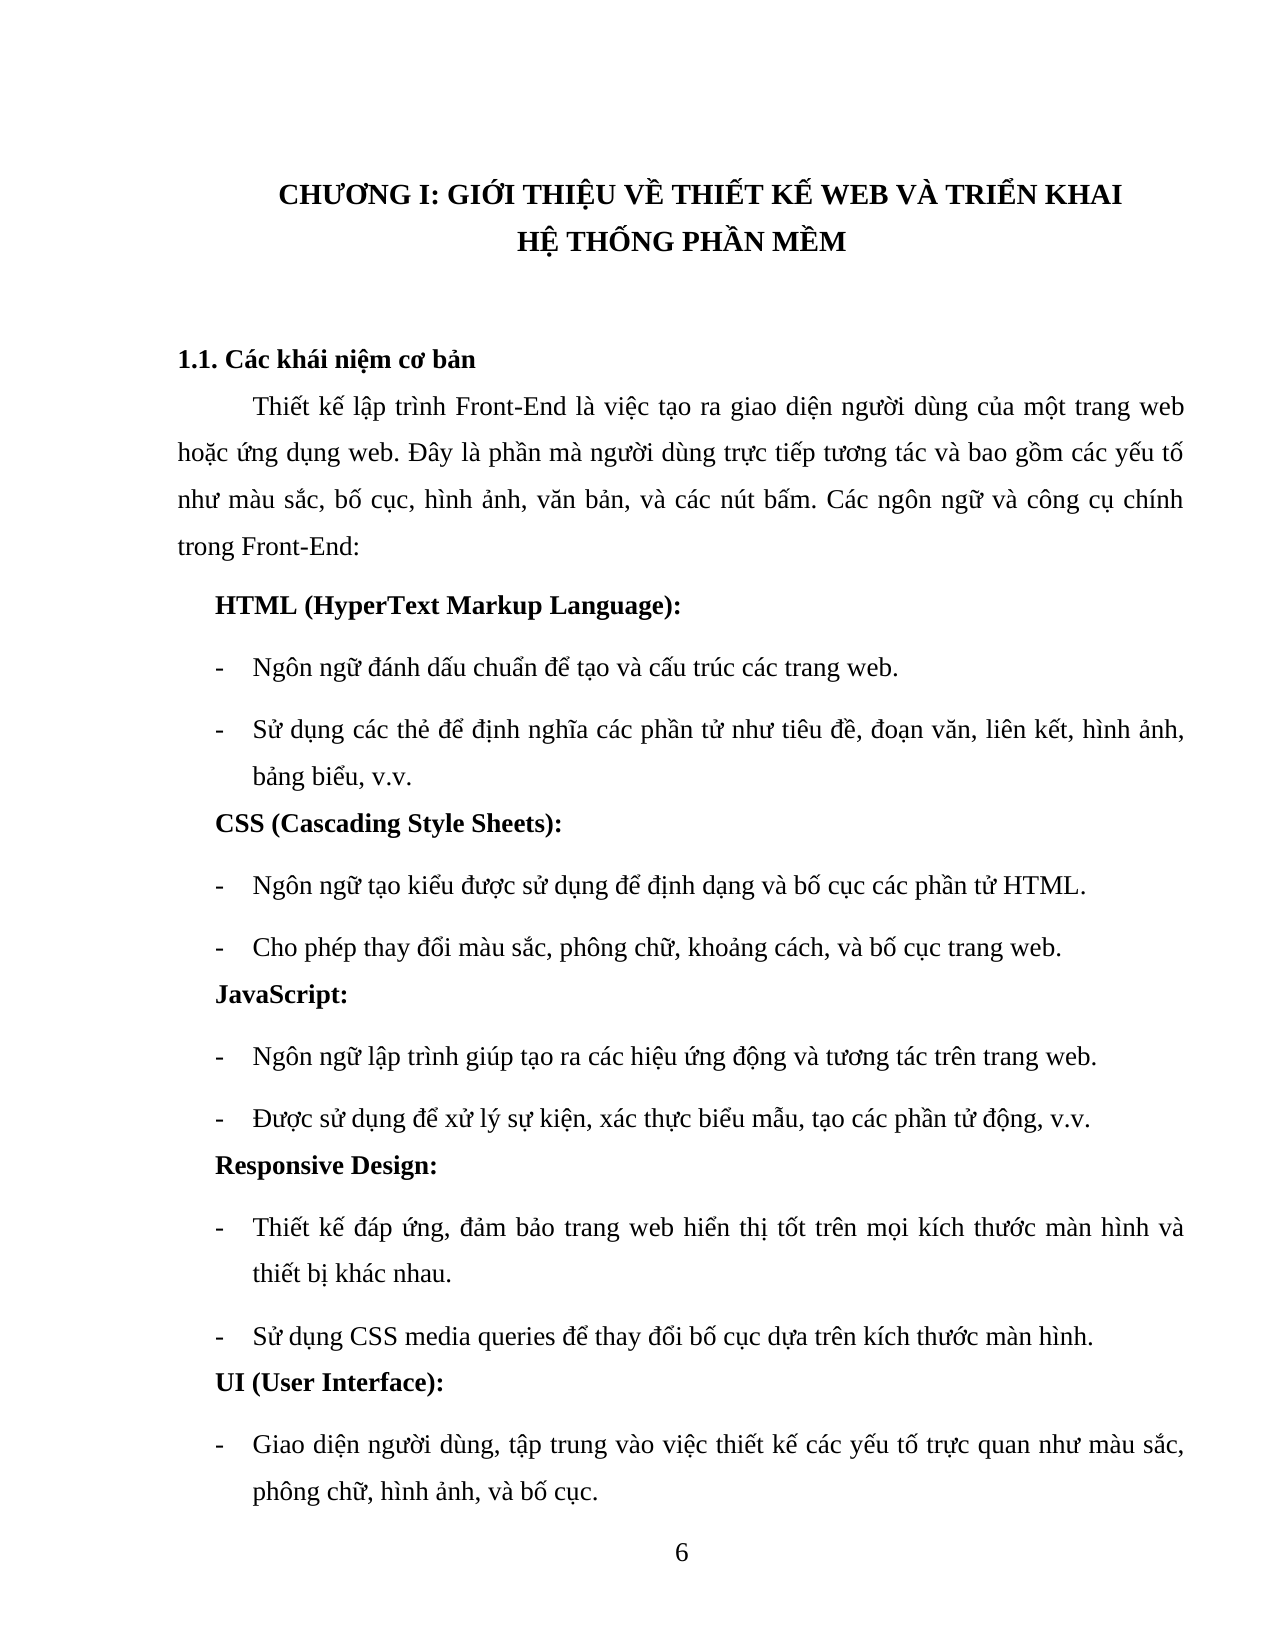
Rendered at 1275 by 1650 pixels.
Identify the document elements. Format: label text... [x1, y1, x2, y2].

list Thiết kế đáp ứng, đảm bảo trang web hiển thị tốt trên mọi kích thước màn hình và thiết bị khác nhau. [215, 1211, 1186, 1289]
list Cho phép thay đổi màu sắc, phông chữ, khoảng cách, và bố cục trang web. [215, 931, 1186, 962]
list Ngôn ngữ đánh dấu chuẩn để tạo và cấu trúc các trang web. [215, 651, 1186, 682]
text CHƯƠNG I: GIỚI THIỆU VỀ THIẾT KẾ WEB VÀ TRIỂN KHAI HỆ THỐNG PHẦN MỀM [177, 177, 1186, 258]
list Được sử dụng để xử lý sự kiện, xác thực biểu mẫu, tạo các phần tử động, v.v. [215, 1102, 1186, 1133]
text JavaScript: [177, 978, 1186, 1009]
list Sử dụng các thẻ để định nghĩa các phần tử như tiêu đề, đoạn văn, liên kết, hình ảnh, bảng biểu, v.v. [215, 713, 1186, 791]
list Ngôn ngữ lập trình giúp tạo ra các hiệu ứng động và tương tác trên trang web. [215, 1040, 1186, 1071]
text Thiết kế lập trình Front-End là việc tạo ra giao diện người dùng của một trang web hoặc ứng dụng web. Đây là phần mà người dùng trực tiếp tương tác và bao gồm các yếu tố như màu sắc, bố cục, hình ảnh, văn bản, và các nút bấm. Các ngôn ngữ và công cụ chính trong Front-End: [177, 390, 1186, 561]
list Giao diện người dùng, tập trung vào việc thiết kế các yếu tố trực quan như màu sắc, phông chữ, hình ảnh, và bố cục. [215, 1429, 1186, 1506]
text UI (User Interface): [177, 1366, 1186, 1398]
text CSS (Cascading Style Sheets): [177, 807, 1186, 838]
list Sử dụng CSS media queries để thay đổi bố cục dựa trên kích thước màn hình. [215, 1320, 1186, 1351]
list Ngôn ngữ tạo kiểu được sử dụng để định dạng và bố cục các phần tử HTML. [215, 869, 1186, 900]
subtitle 1.1. Các khái niệm cơ bản [177, 343, 1186, 374]
text Responsive Design: [177, 1149, 1186, 1180]
text HTML (HyperText Markup Language): [177, 589, 1186, 620]
